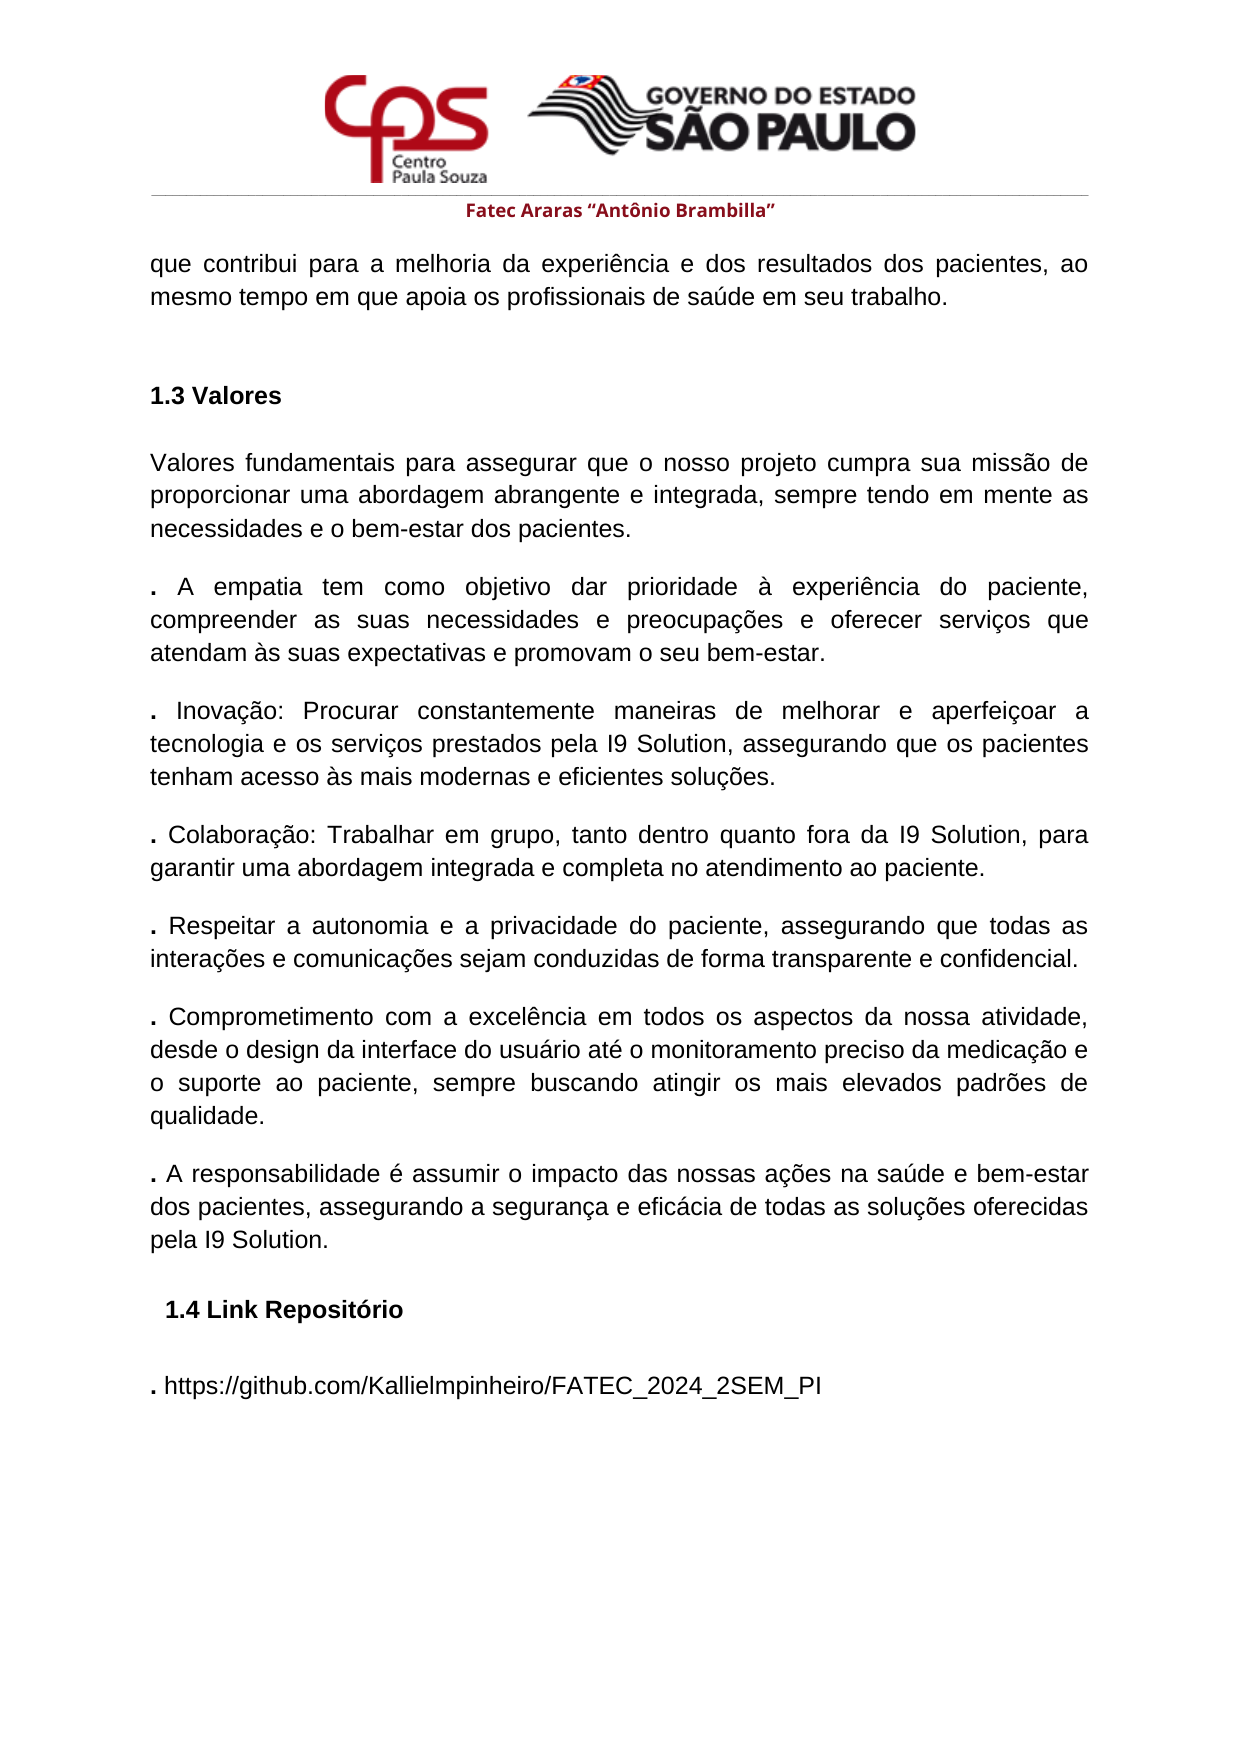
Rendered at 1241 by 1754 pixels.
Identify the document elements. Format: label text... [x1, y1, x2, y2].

subtitle 1.4 Link Repositório [165, 1295, 1090, 1324]
text . Respeitar a autonomia e a privacidade do paciente, assegurando que todas as interações e comunicações sejam conduzidas de forma transparente e confidencial. [150, 911, 1090, 972]
text . Comprometimento com a excelência em todos os aspectos da nossa atividade, desde o design da interface do usuário até o monitoramento preciso da medicação e o suporte ao paciente, sempre buscando atingir os mais elevados padrões de qualidade. [150, 1002, 1090, 1129]
text . Colaboração: Trabalhar em grupo, tanto dentro quanto fora da I9 Solution, para garantir uma abordagem integrada e completa no atendimento ao paciente. [150, 820, 1090, 881]
subtitle 1.3 Valores [150, 348, 1090, 410]
picture [324, 75, 916, 183]
text . https://github.com/Kallielmpinheiro/FATEC_2024_2SEM_PI [150, 1371, 1090, 1400]
text . A responsabilidade é assumir o impacto das nossas ações na saúde e bem-estar dos pacientes, assegurando a segurança e eficácia de todas as soluções oferecidas pela I9 Solution. [150, 1159, 1090, 1254]
text Valores fundamentais para assegurar que o nosso projeto cumpra sua missão de proporcionar uma abordagem abrangente e integrada, sempre tendo em mente as necessidades e o bem-estar dos pacientes. [150, 447, 1090, 542]
text . Inovação: Procurar constantemente maneiras de melhorar e aperfeiçoar a tecnologia e os serviços prestados pela I9 Solution, assegurando que os pacientes tenham acesso às mais modernas e eficientes soluções. [150, 696, 1090, 790]
text . A empatia tem como objetivo dar prioridade à experiência do paciente, compreender as suas necessidades e preocupações e oferecer serviços que atendam às suas expectativas e promovam o seu bem-estar. [150, 572, 1090, 666]
